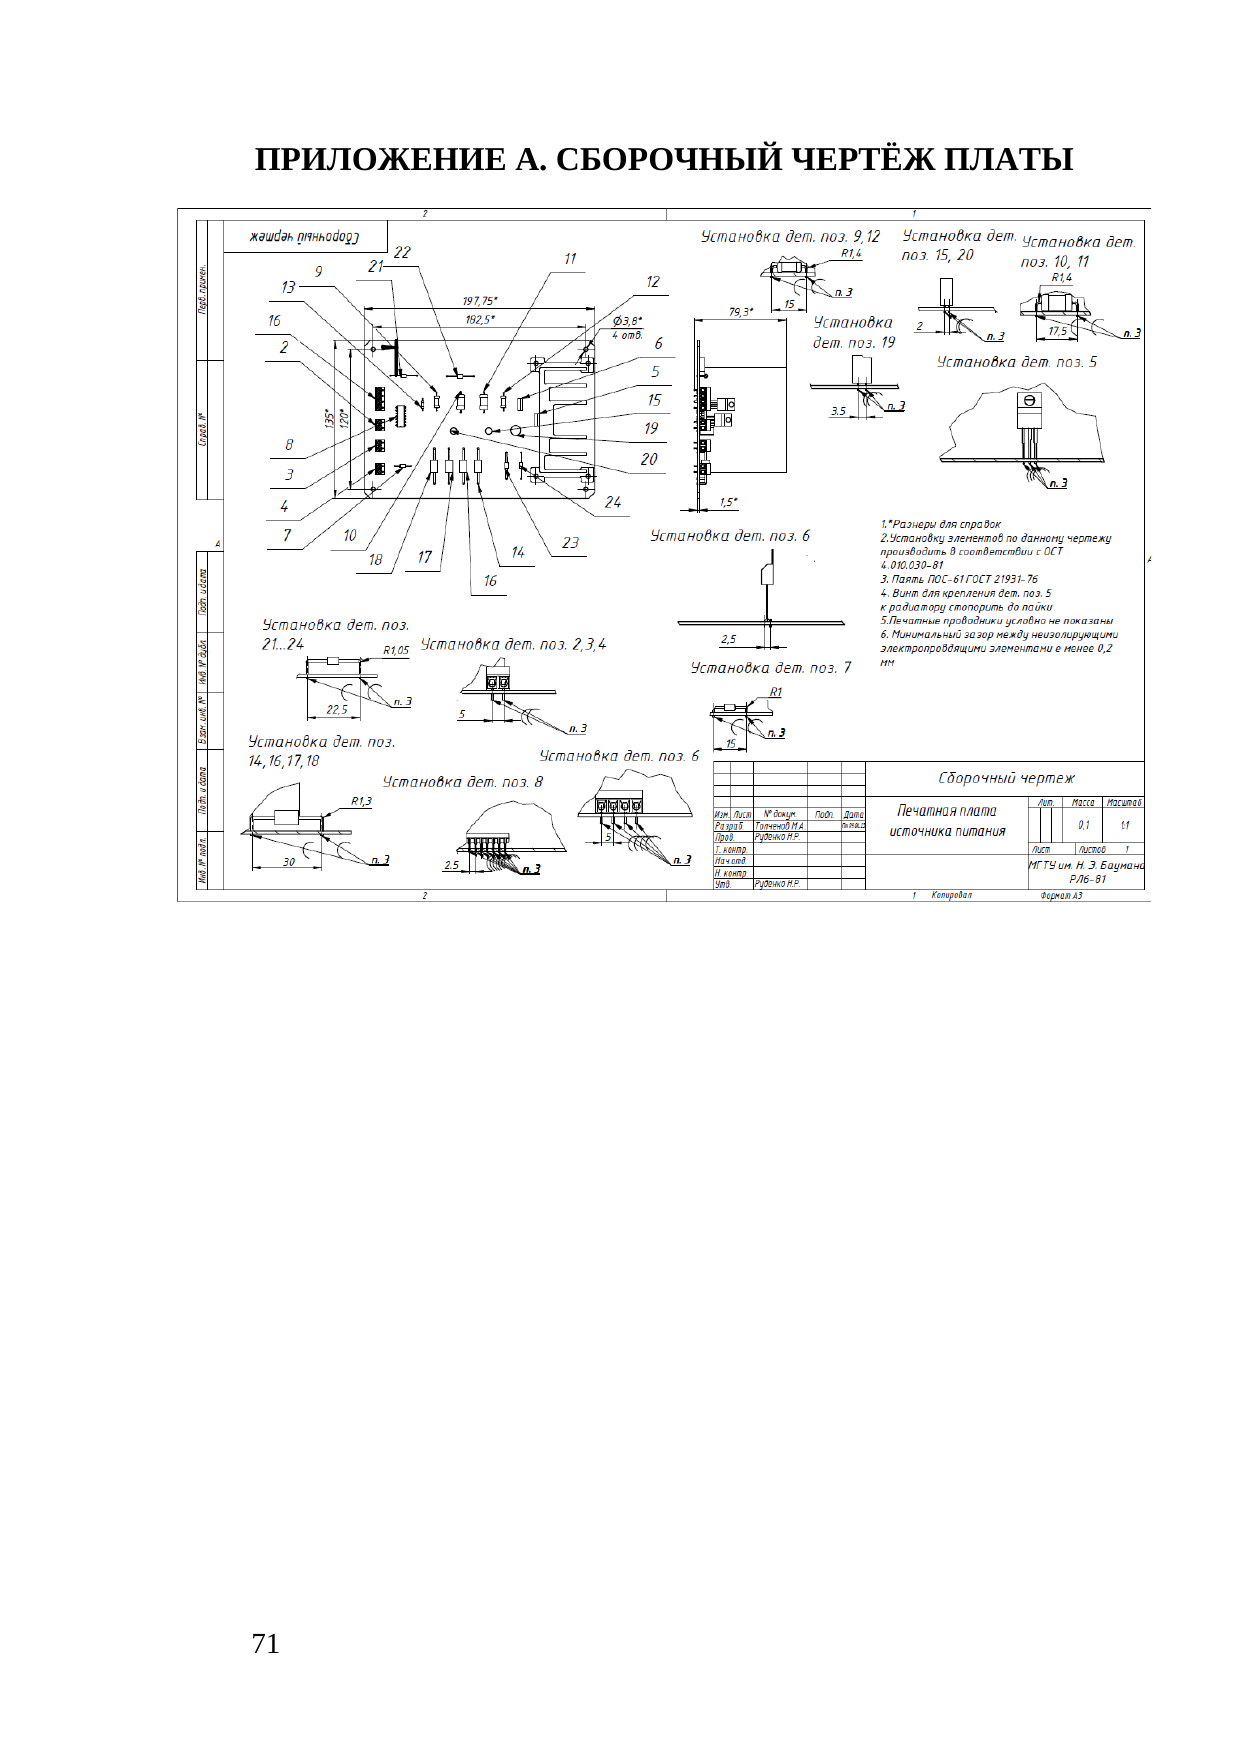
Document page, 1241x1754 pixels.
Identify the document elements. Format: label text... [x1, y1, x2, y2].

picture [177, 208, 1152, 902]
subtitle ПРИЛОЖЕНИЕ А. СБОРОЧНЫЙ ЧЕРТЁЖ ПЛАТЫ [177, 139, 1152, 177]
